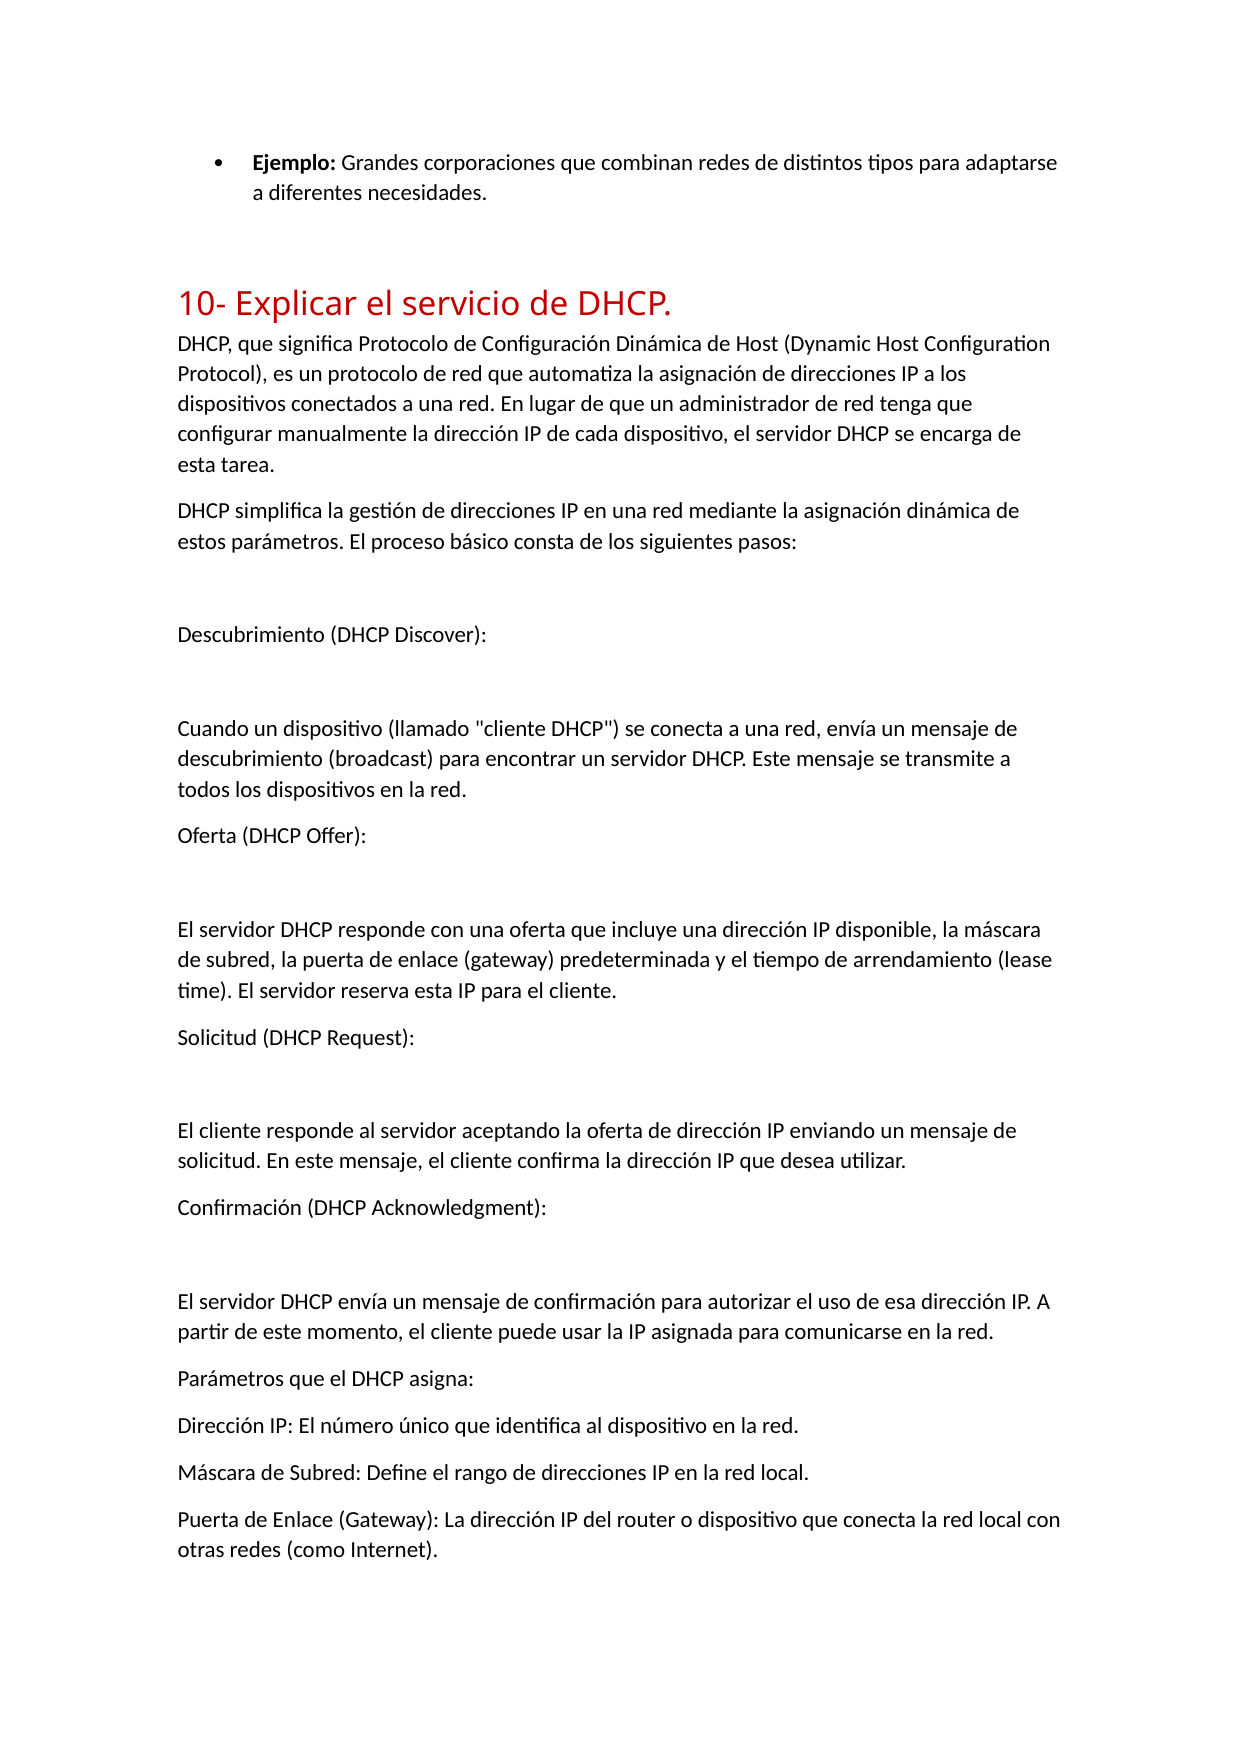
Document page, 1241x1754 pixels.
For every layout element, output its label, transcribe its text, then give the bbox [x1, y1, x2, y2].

text Oferta (DHCP Offer): [177, 822, 1063, 849]
text Solicitud (DHCP Request): [177, 1023, 1063, 1051]
text DHCP, que significa Protocolo de Configuración Dinámica de Host (Dynamic Host Configuration Protocol), es un protocolo de red que automatiza la asignación de direcciones IP a los dispositivos conectados a una red. En lugar de que un administrador de red tenga que configurar manualmente la dirección IP de cada dispositivo, el servidor DHCP se encarga de esta tarea. [177, 329, 1063, 478]
text Puerta de Enlace (Gateway): La dirección IP del router o dispositivo que conecta la red local con otras redes (como Internet). [177, 1505, 1063, 1563]
text Confirmación (DHCP Acknowledgment): [177, 1193, 1063, 1221]
text Descubrimiento (DHCP Discover): [177, 621, 1063, 648]
text El servidor DHCP responde con una oferta que incluye una dirección IP disponible, la máscara de subred, la puerta de enlace (gateway) predeterminada y el tiempo de arrendamiento (lease time). El servidor reserva esta IP para el cliente. [177, 915, 1063, 1004]
text Cuando un dispositivo (llamado "cliente DHCP") se conecta a una red, envía un mensaje de descubrimiento (broadcast) para encontrar un servidor DHCP. Este mensaje se transmite a todos los dispositivos en la red. [177, 714, 1063, 803]
list Ejemplo: Grandes corporaciones que combinan redes de distintos tipos para adaptarse a diferentes necesidades. [215, 148, 1063, 206]
text Dirección IP: El número único que identifica al dispositivo en la red. [177, 1411, 1063, 1439]
subtitle 10- Explicar el servicio de DHCP. [177, 280, 1063, 325]
text DHCP simplifica la gestión de direcciones IP en una red mediante la asignación dinámica de estos parámetros. El proceso básico consta de los siguientes pasos: [177, 497, 1063, 555]
text El servidor DHCP envía un mensaje de confirmación para autorizar el uso de esa dirección IP. A partir de este momento, el cliente puede usar la IP asignada para comunicarse en la red. [177, 1287, 1063, 1345]
text Máscara de Subred: Define el rango de direcciones IP en la red local. [177, 1458, 1063, 1486]
text Parámetros que el DHCP asigna: [177, 1364, 1063, 1392]
text El cliente responde al servidor aceptando la oferta de dirección IP enviando un mensaje de solicitud. En este mensaje, el cliente confirma la dirección IP que desea utilizar. [177, 1116, 1063, 1174]
